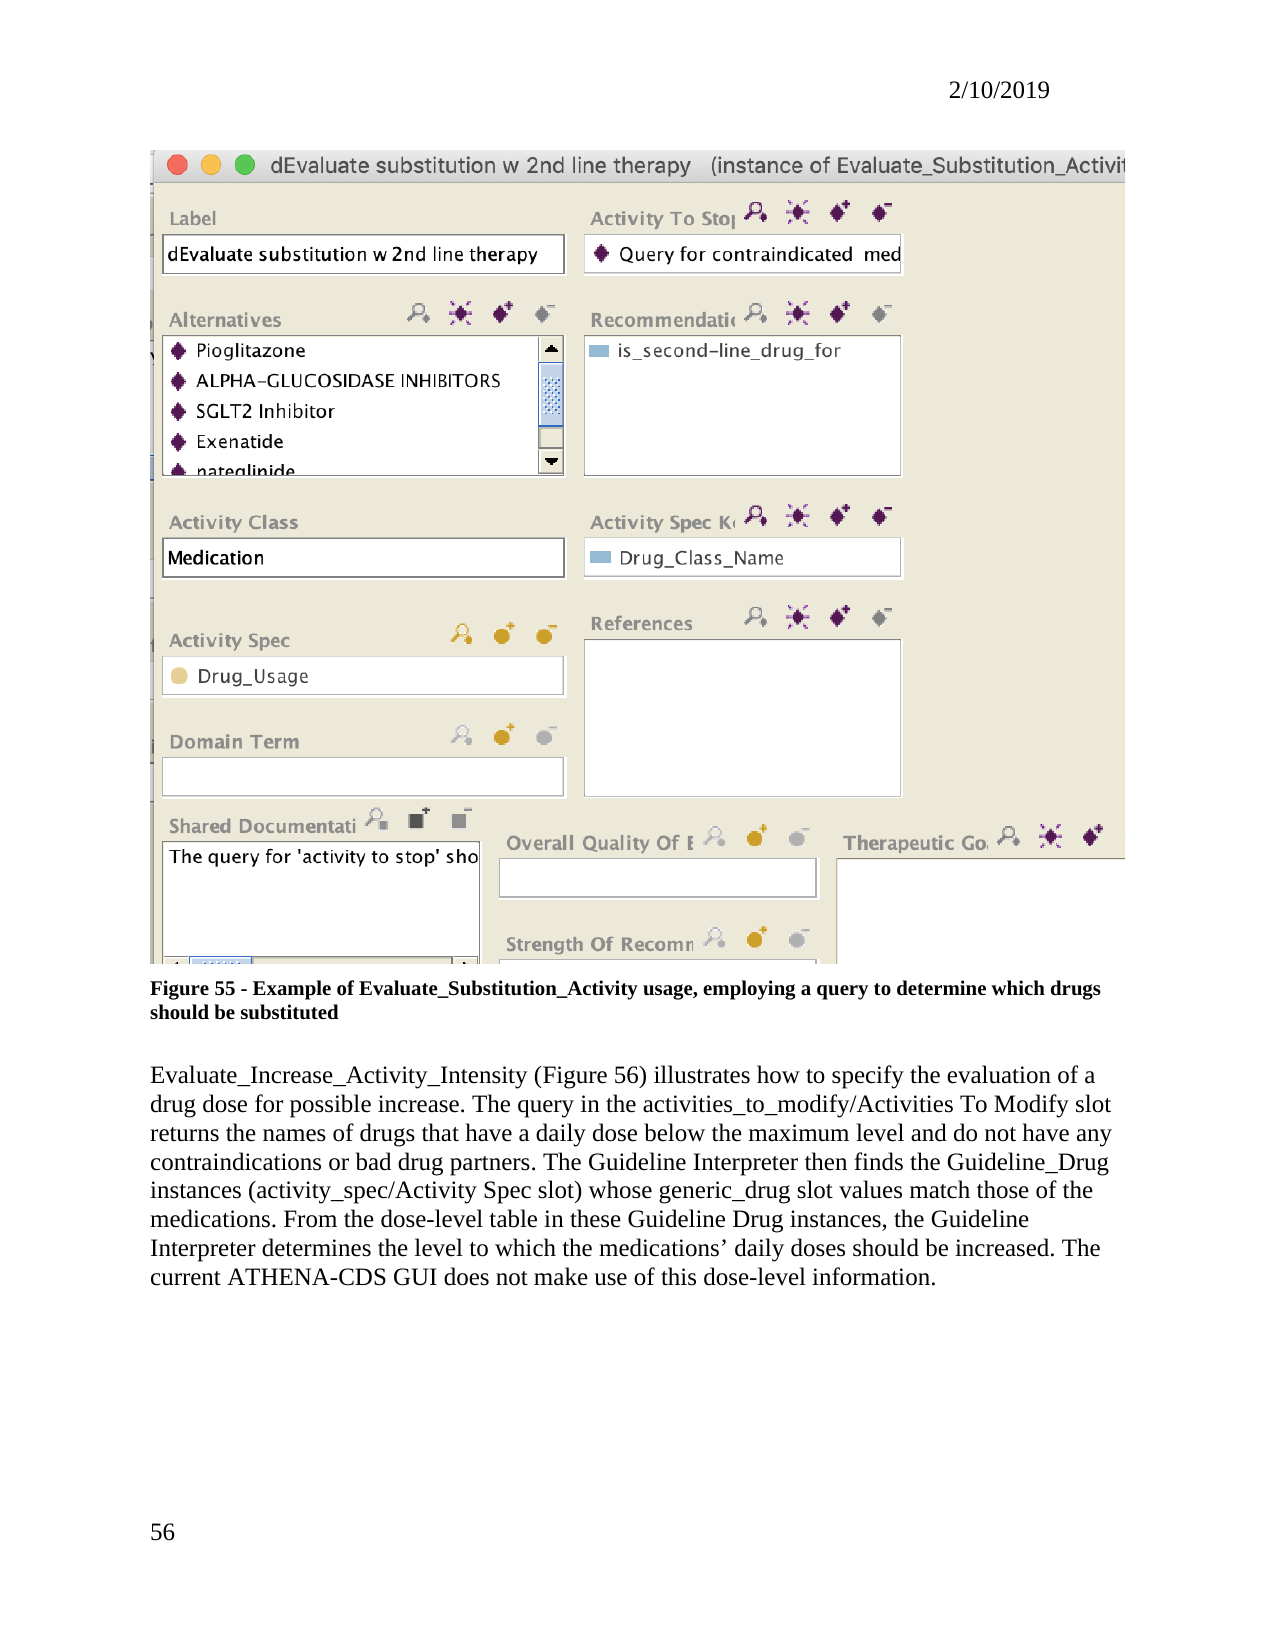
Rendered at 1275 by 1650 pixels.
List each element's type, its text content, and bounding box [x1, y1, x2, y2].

picture [150, 150, 1125, 964]
text Figure 55 - Example of Evaluate_Substitution_Activity usage, employing a query to determine which drugs should be substituted [150, 976, 1125, 1024]
text Evaluate_Increase_Activity_Intensity (Figure 56) illustrates how to specify the evaluation of a drug dose for possible increase. The query in the activities_to_modify/Activities To Modify slot returns the names of drugs that have a daily dose below the maximum level and do not have any contraindications or bad drug partners. The Guideline Interpreter then finds the Guideline_Drug instances (activity_spec/Activity Spec slot) whose generic_drug slot values match those of the medications. From the dose-level table in these Guideline Drug instances, the Guideline Interpreter determines the level to which the medications’ daily doses should be increased. The current ATHENA-CDS GUI does not make use of this dose-level information. [150, 1061, 1125, 1291]
